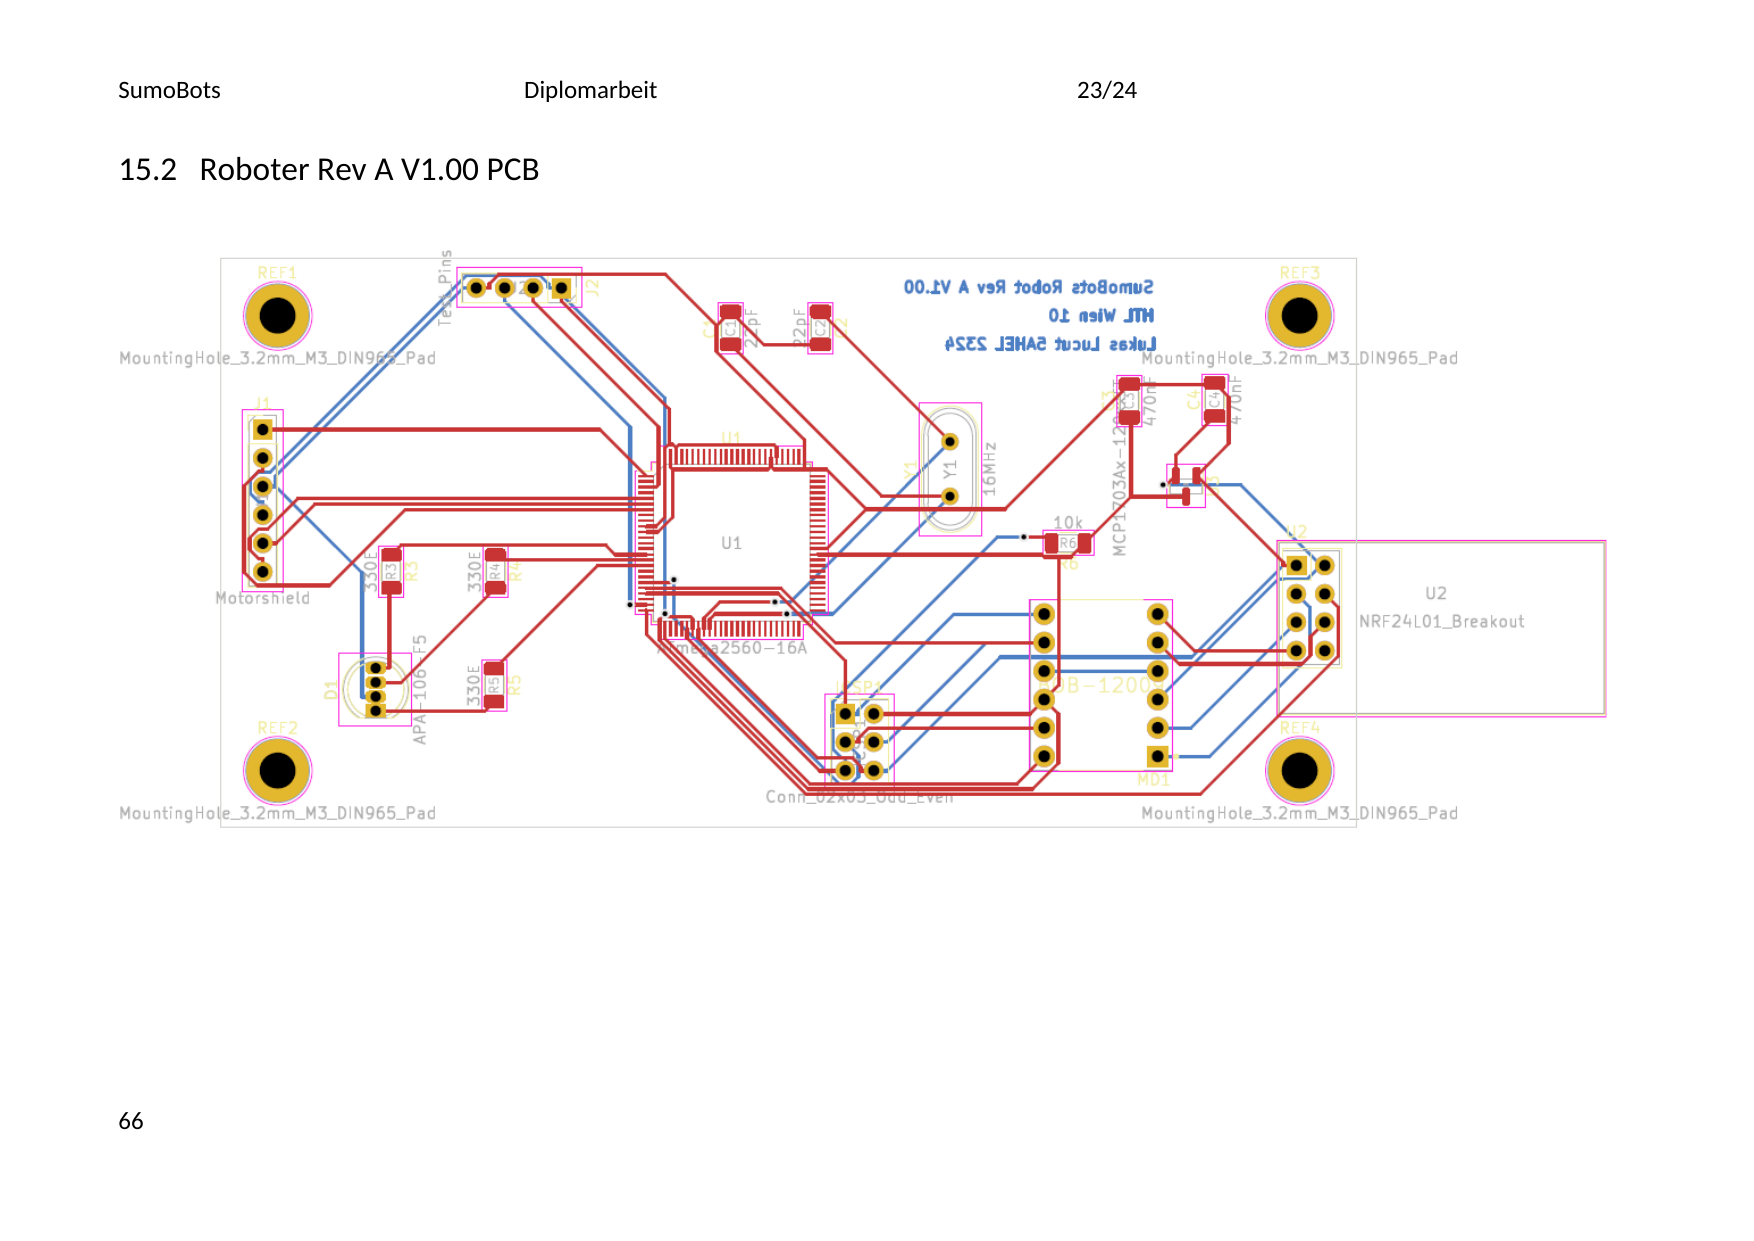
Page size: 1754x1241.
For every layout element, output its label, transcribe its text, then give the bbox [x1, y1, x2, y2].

picture [118, 218, 1607, 829]
subtitle Roboter Rev A V1.00 PCB [118, 148, 1606, 188]
